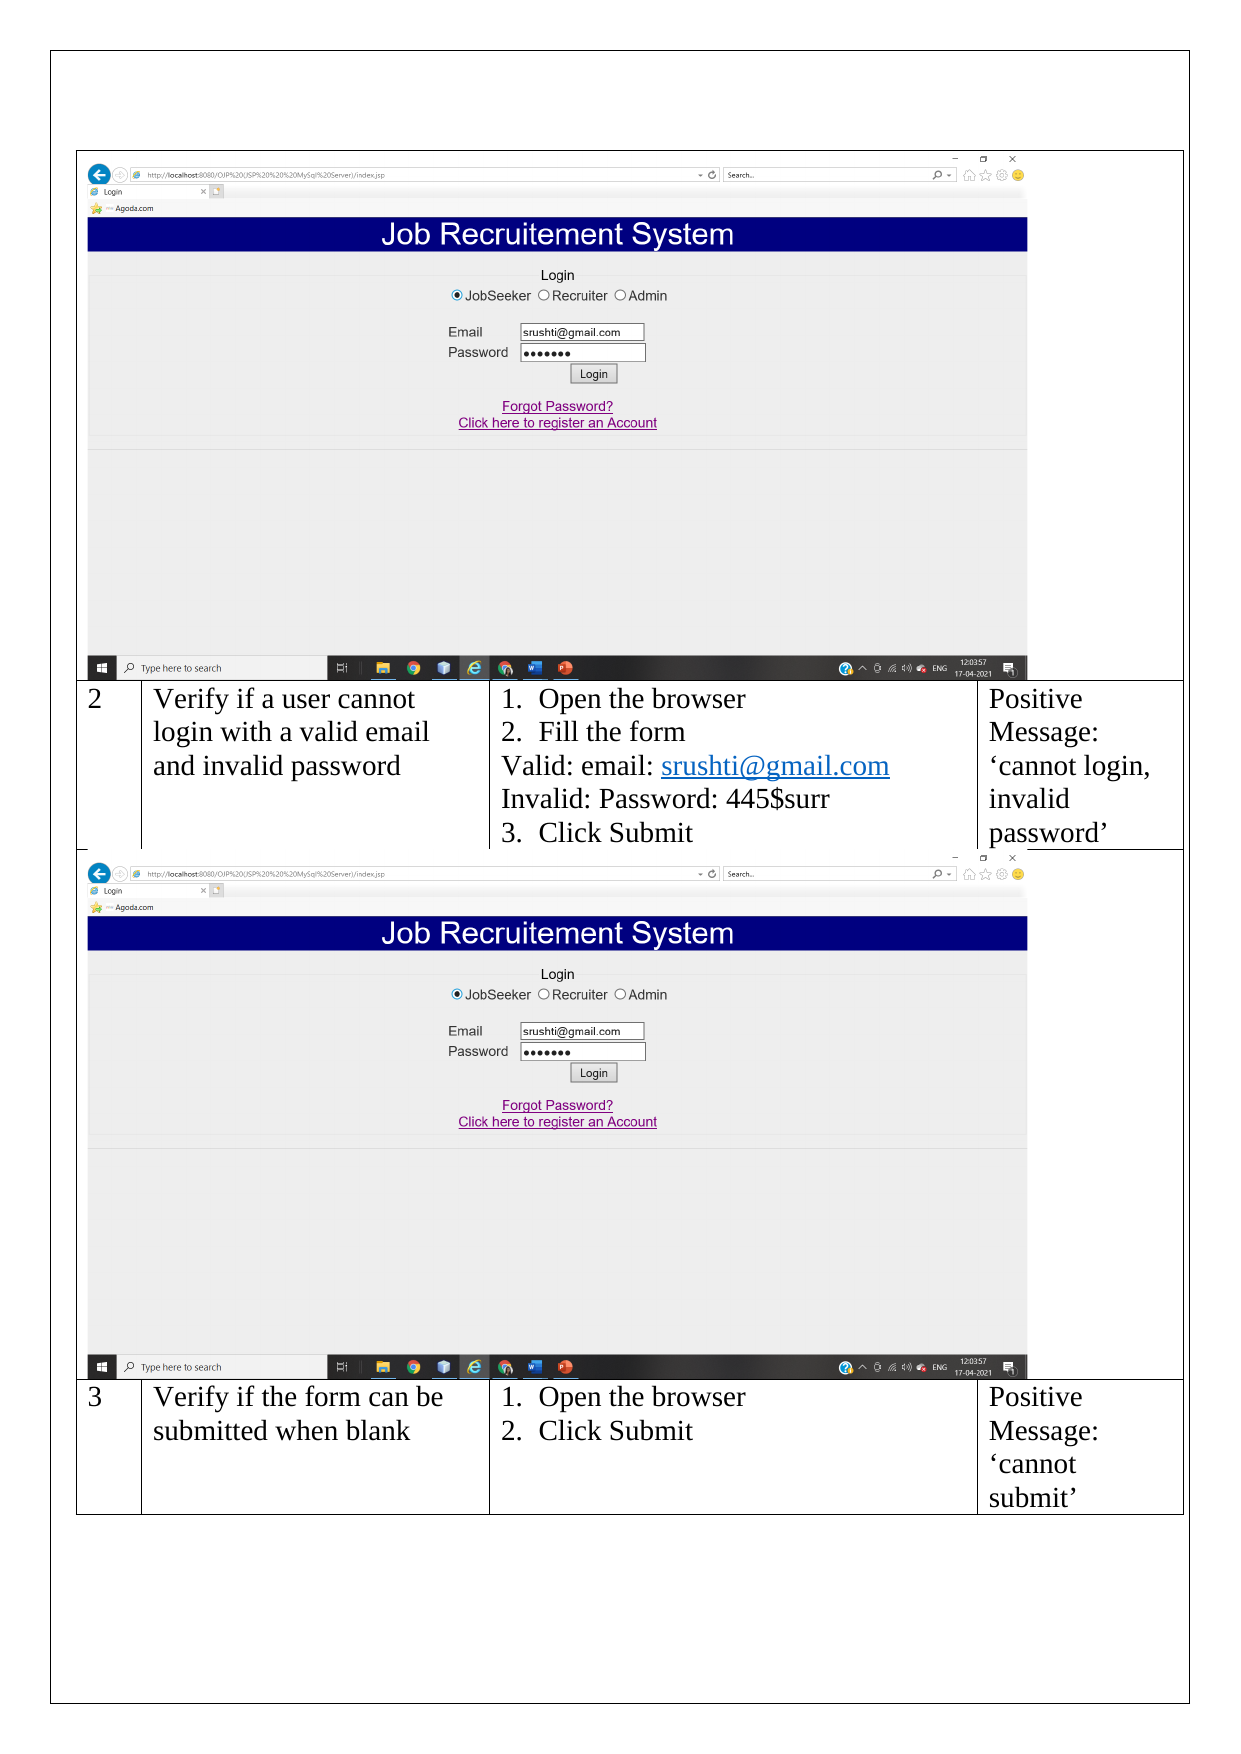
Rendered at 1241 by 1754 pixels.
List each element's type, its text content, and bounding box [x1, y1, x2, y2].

table_cell Positive Message: ‘cannot submit’ [978, 1380, 1183, 1514]
table_cell Open the browser Fill the form Valid: email: srushti@gmail.com Invalid: Password: 445$surr Click Submit [490, 681, 977, 849]
table_cell Verify if a user cannot login with a valid email and invalid password [142, 681, 489, 849]
picture [87, 151, 1028, 680]
table_cell [1028, 151, 1183, 680]
table_cell [77, 151, 87, 680]
table_cell [77, 850, 87, 1378]
table_cell [1028, 850, 1183, 1378]
table_cell Verify if the form can be submitted when blank [142, 1380, 489, 1514]
picture [87, 849, 1028, 1379]
picture [94, 870, 105, 878]
table_cell 2 [77, 681, 141, 849]
table_cell Open the browser Click Submit [490, 1380, 977, 1514]
picture [94, 171, 105, 179]
table_cell Positive Message: ‘cannot login, invalid password’ [978, 681, 1183, 849]
table_cell 3 [77, 1380, 141, 1514]
